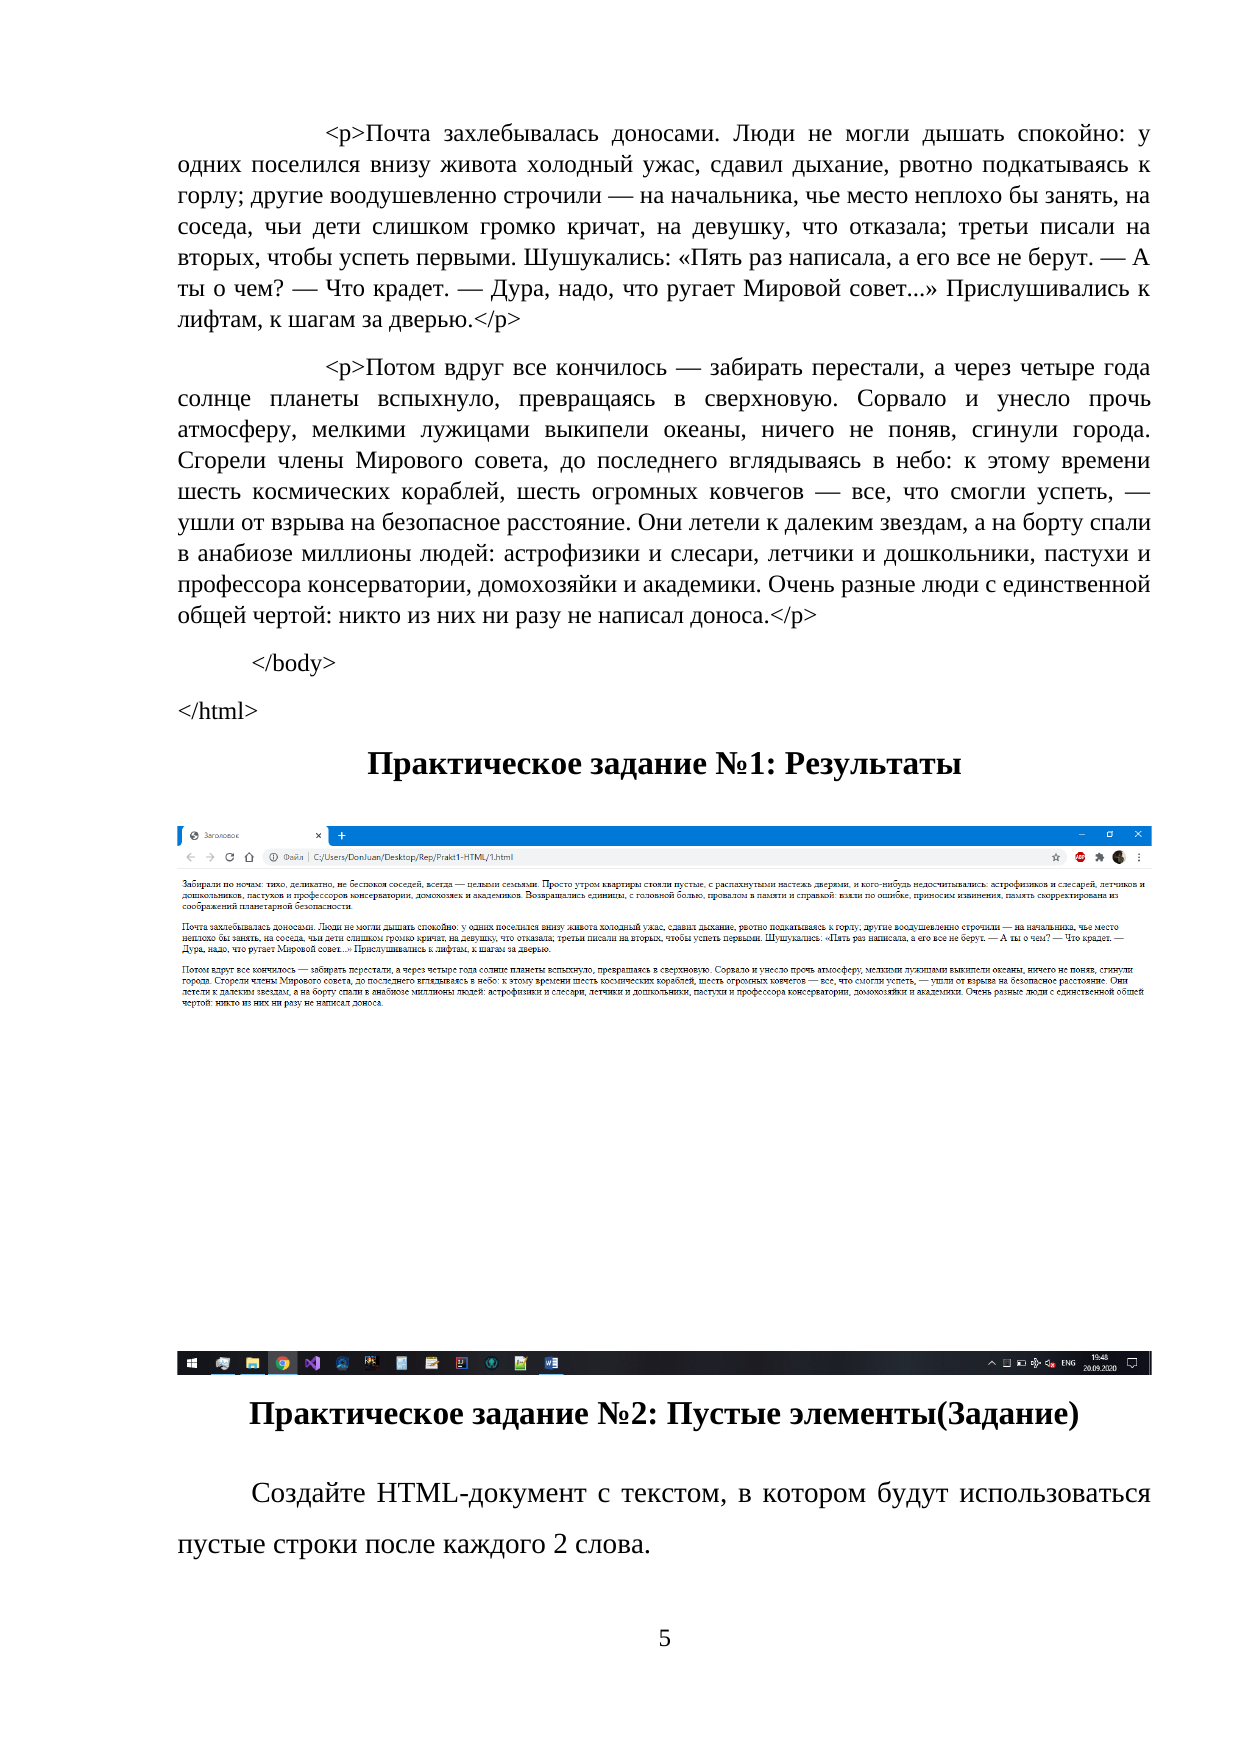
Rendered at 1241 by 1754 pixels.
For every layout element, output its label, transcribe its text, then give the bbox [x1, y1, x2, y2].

text Практическое задание №1: Результаты [177, 743, 1152, 782]
text <p>Потом вдруг все кончилось — забирать перестали, а через четыре года солнце планеты вспыхнуло, превращаясь в сверхновую. Сорвало и унесло прочь атмосферу, мелкими лужицами выкипели океаны, ничего не поняв, сгинули города. Сгорели члены Мирового совета, до последнего вглядываясь в небо: к этому времени шесть космических кораблей, шесть огромных ковчегов — все, что смогли успеть, — ушли от взрыва на безопасное расстояние. Они летели к далеким звездам, а на борту спали в анабиозе миллионы людей: астрофизики и слесари, летчики и дошкольники, пастухи и профессора консерватории, домохозяйки и академики. Очень разные люди с единственной общей чертой: никто из них ни разу не написал доноса.</p> [177, 352, 1152, 629]
text Практическое задание №2: Пустые элементы(Задание) [177, 1393, 1152, 1431]
text Создайте HTML-документ с текстом, в котором будут использоваться пустые строки после каждого 2 слова. [177, 1476, 1152, 1559]
text </body> [177, 648, 1152, 677]
text <p>Почта захлебывалась доносами. Люди не могли дышать спокойно: у одних поселился внизу живота холодный ужас, сдавил дыхание, рвотно подкатываясь к горлу; другие воодушевленно строчили — на начальника, чье место неплохо бы занять, на соседа, чьи дети слишком громко кричат, на девушку, что отказала; третьи писали на вторых, чтобы успеть первыми. Шушукались: «Пять раз написала, а его все не берут. — А ты о чем? — Что крадет. — Дура, надо, что ругает Мировой совет...» Прислушивались к лифтам, к шагам за дверью.</p> [177, 118, 1152, 333]
picture [177, 826, 1152, 1375]
text </html> [177, 696, 1152, 724]
